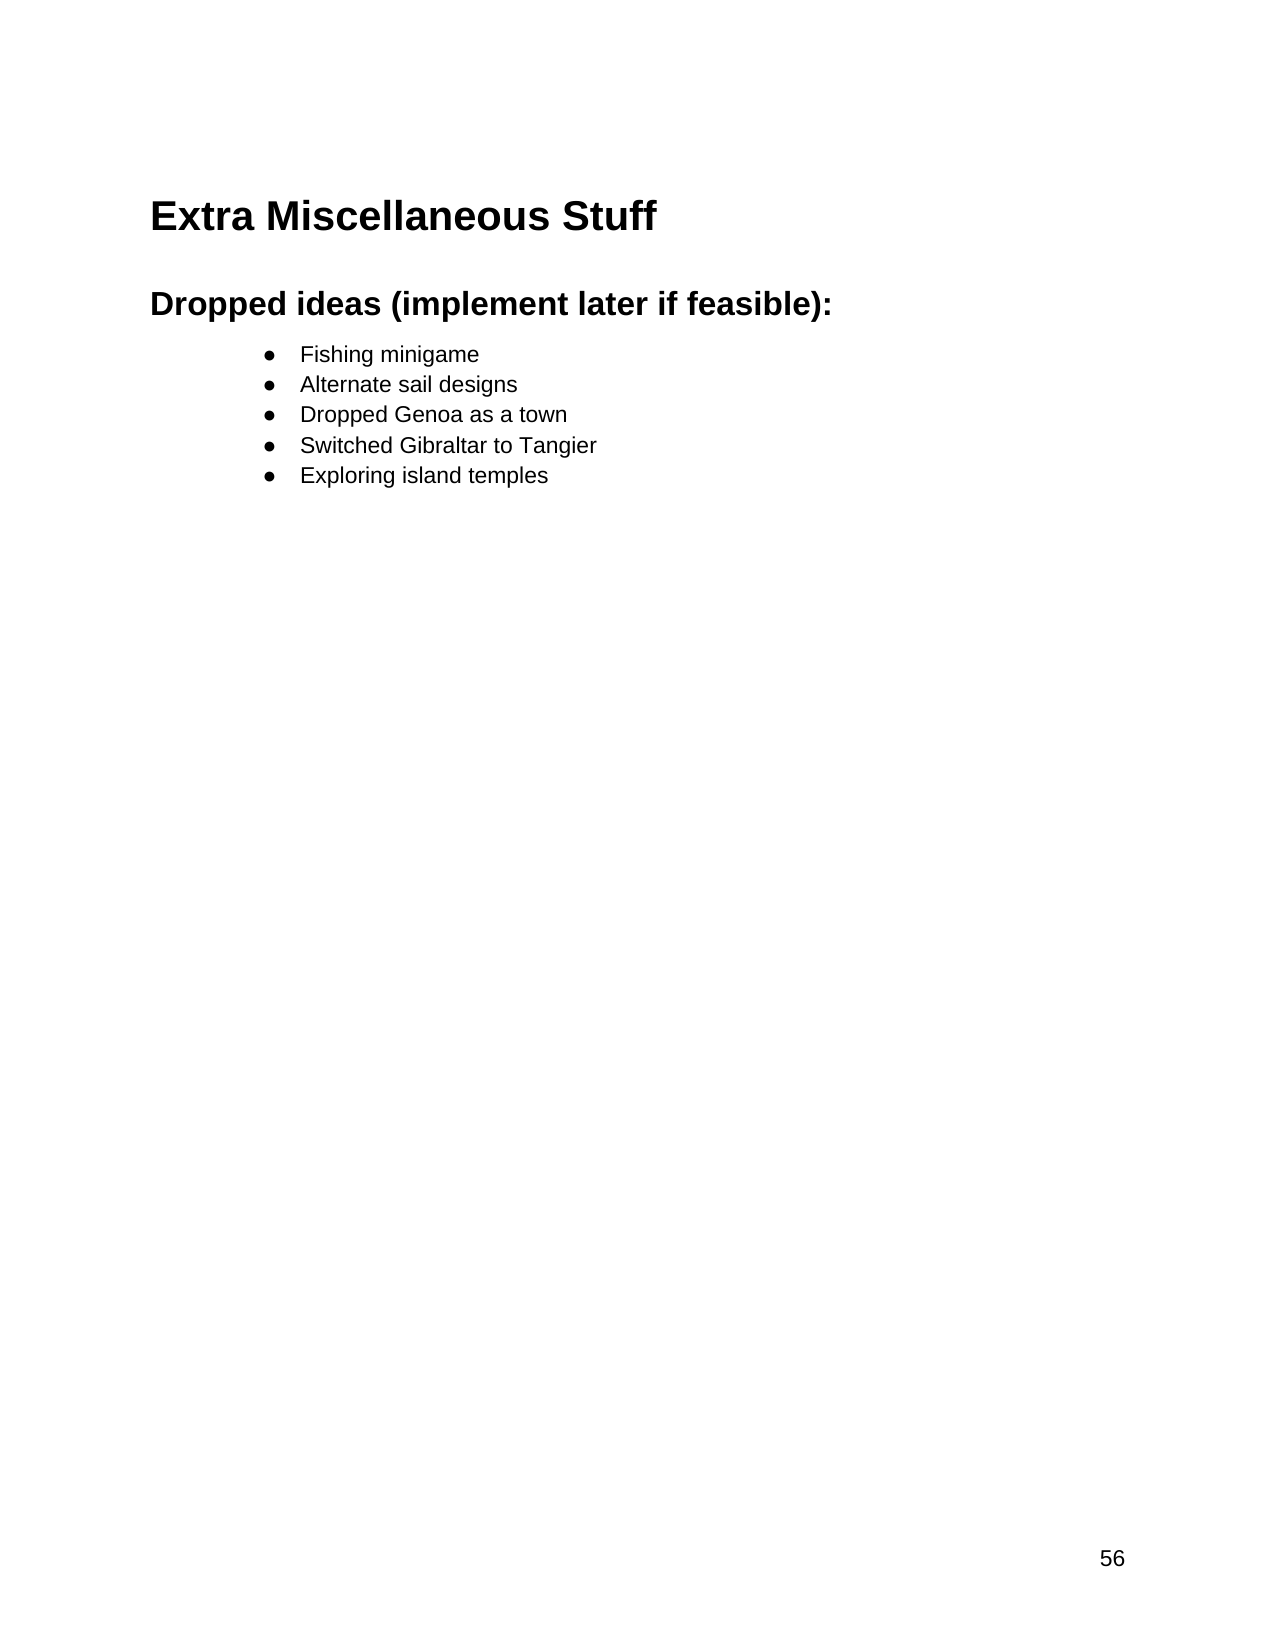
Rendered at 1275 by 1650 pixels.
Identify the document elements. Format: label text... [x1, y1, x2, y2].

list Fishing minigame [262, 341, 1125, 367]
list Exploring island temples [262, 462, 1125, 488]
subtitle Extra Miscellaneous Stuff [150, 192, 1125, 239]
list Alternate sail designs [262, 371, 1125, 397]
list Switched Gibraltar to Tangier [262, 432, 1125, 458]
subtitle Dropped ideas (implement later if feasible): [150, 284, 1125, 323]
list Dropped Genoa as a town [262, 401, 1125, 428]
